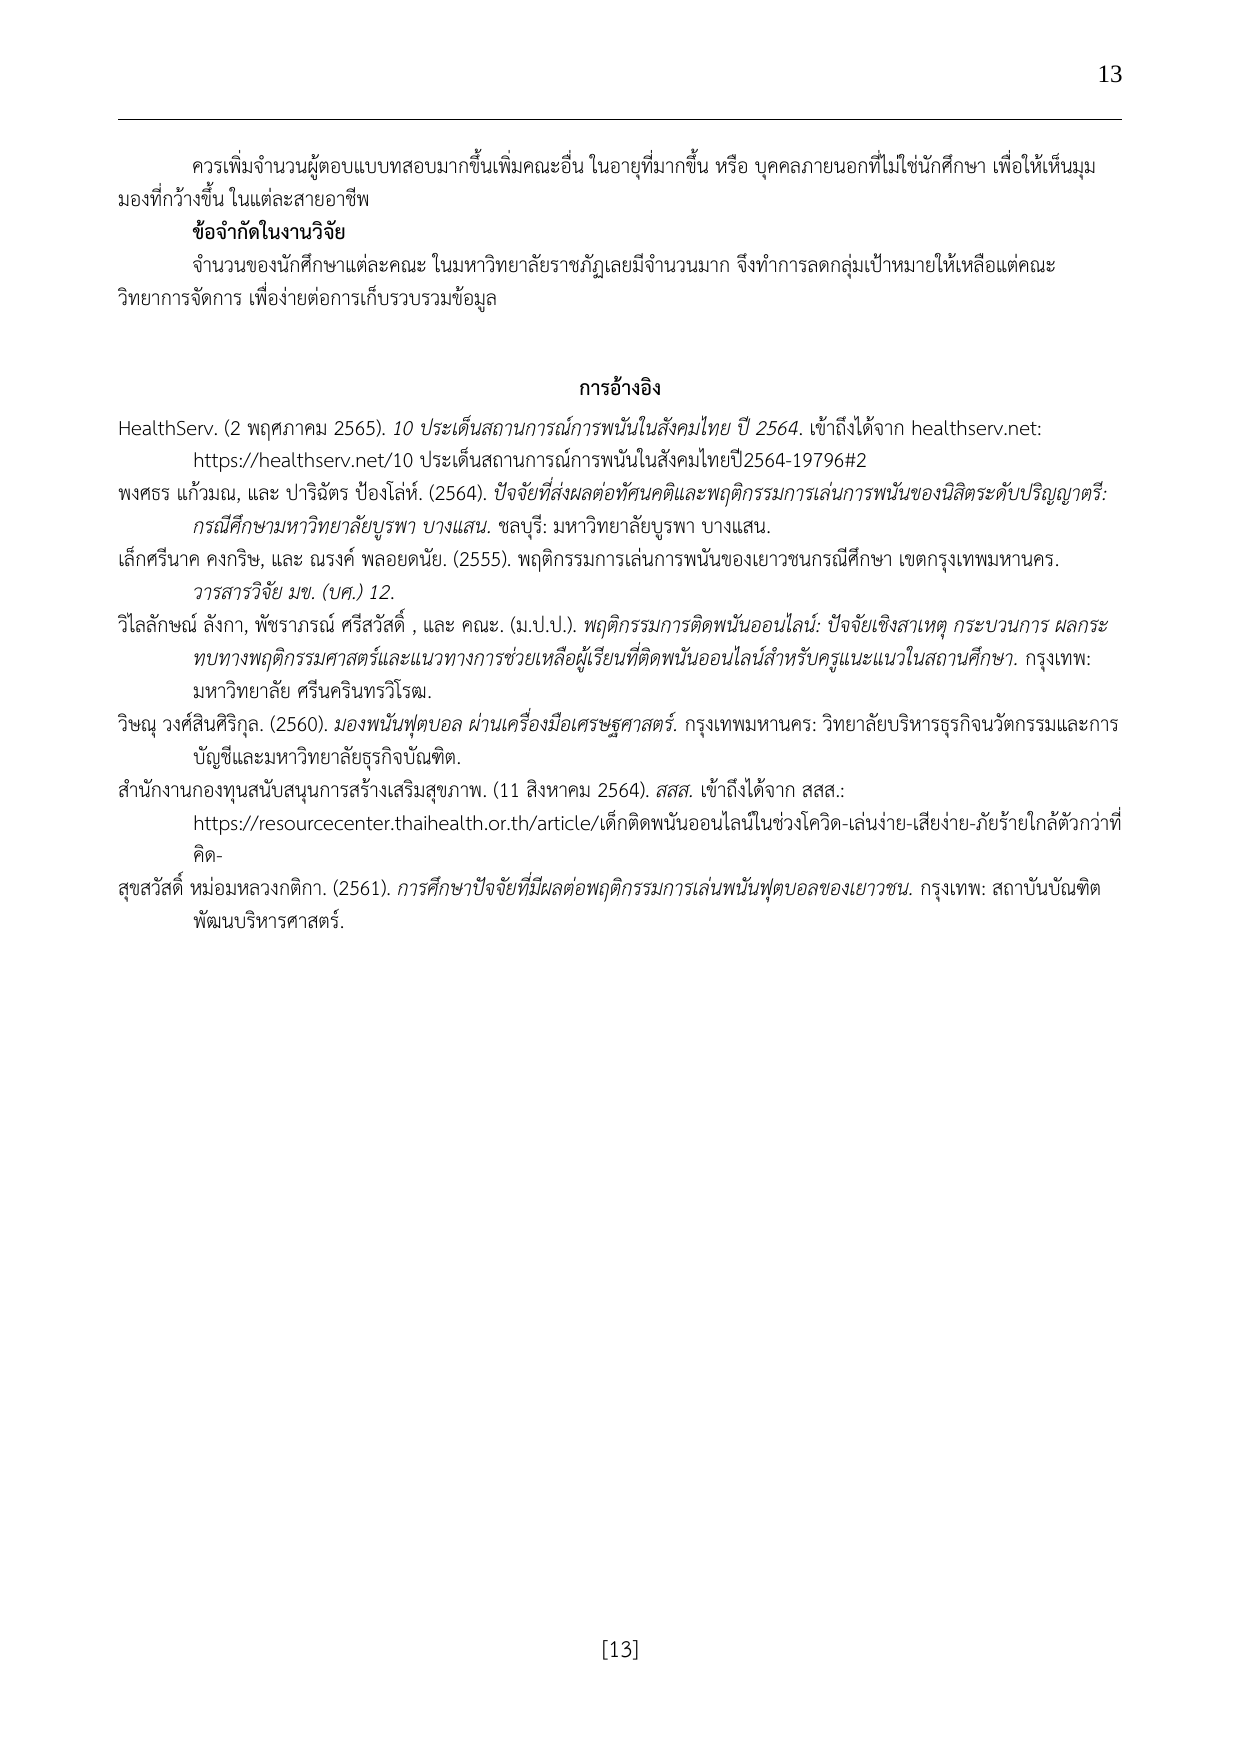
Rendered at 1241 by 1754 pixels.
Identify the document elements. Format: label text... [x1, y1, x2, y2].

text จำนวนของนักศึกษาแต่ละคณะ ในมหาวิทยาลัยราชภัฏเลยมีจำนวนมาก จึงทำการลดกลุ่มเป้าหมายให้เหลือแต่คณะวิทยาการจัดการ เพื่อง่ายต่อการเก็บรวบรวมข้อมูล [118, 246, 1122, 312]
text ข้อจำกัดในงานวิจัย [118, 213, 1122, 246]
text ควรเพิ่มจำนวนผู้ตอบแบบทสอบมากขึ้นเพิ่มคณะอื่น ในอายุที่มากขึ้น หรือ บุคคลภายนอกที่ไม่ใช่นักศึกษา เพื่อให้เห็นมุมมองที่กว้างขึ้น ในแต่ละสายอาชีพ [118, 148, 1122, 213]
